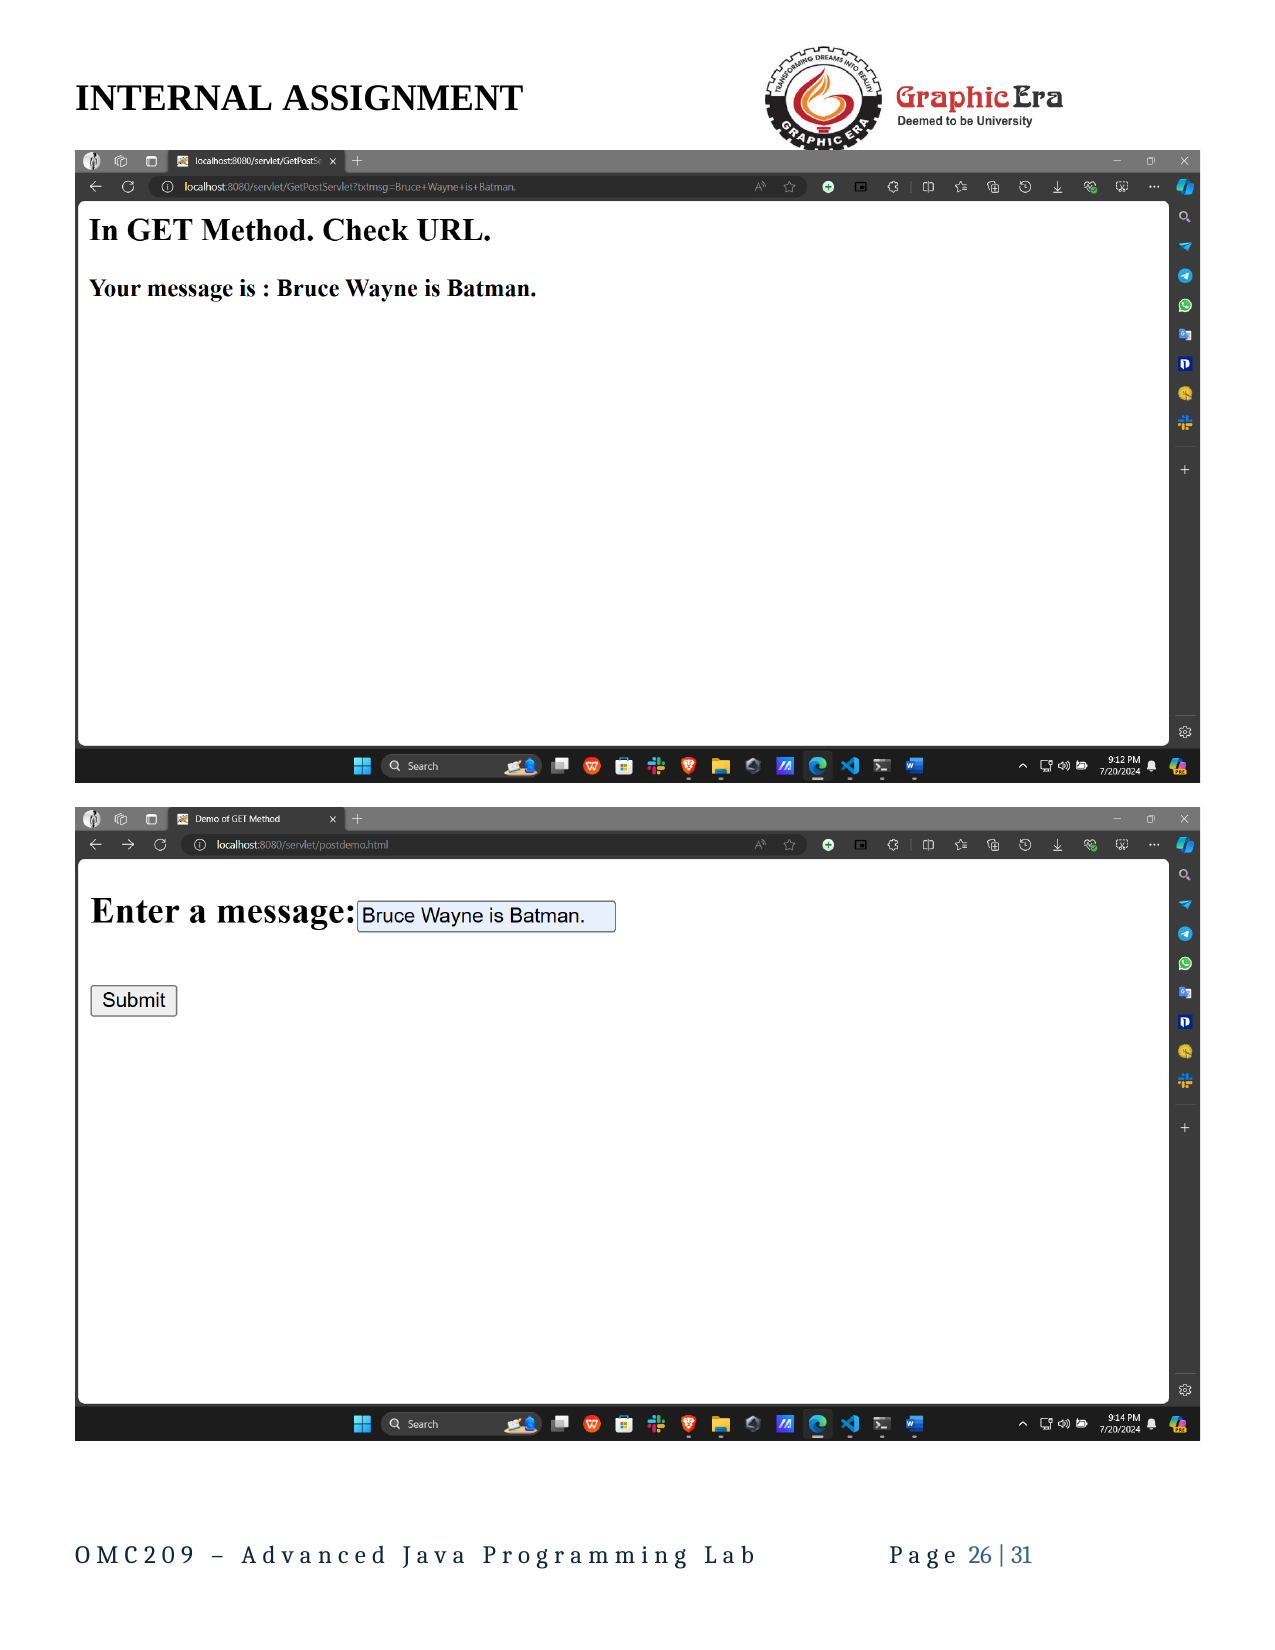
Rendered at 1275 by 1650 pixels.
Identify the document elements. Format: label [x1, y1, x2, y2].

picture [75, 807, 1200, 1441]
picture [892, 73, 1068, 143]
picture [75, 46, 1200, 783]
